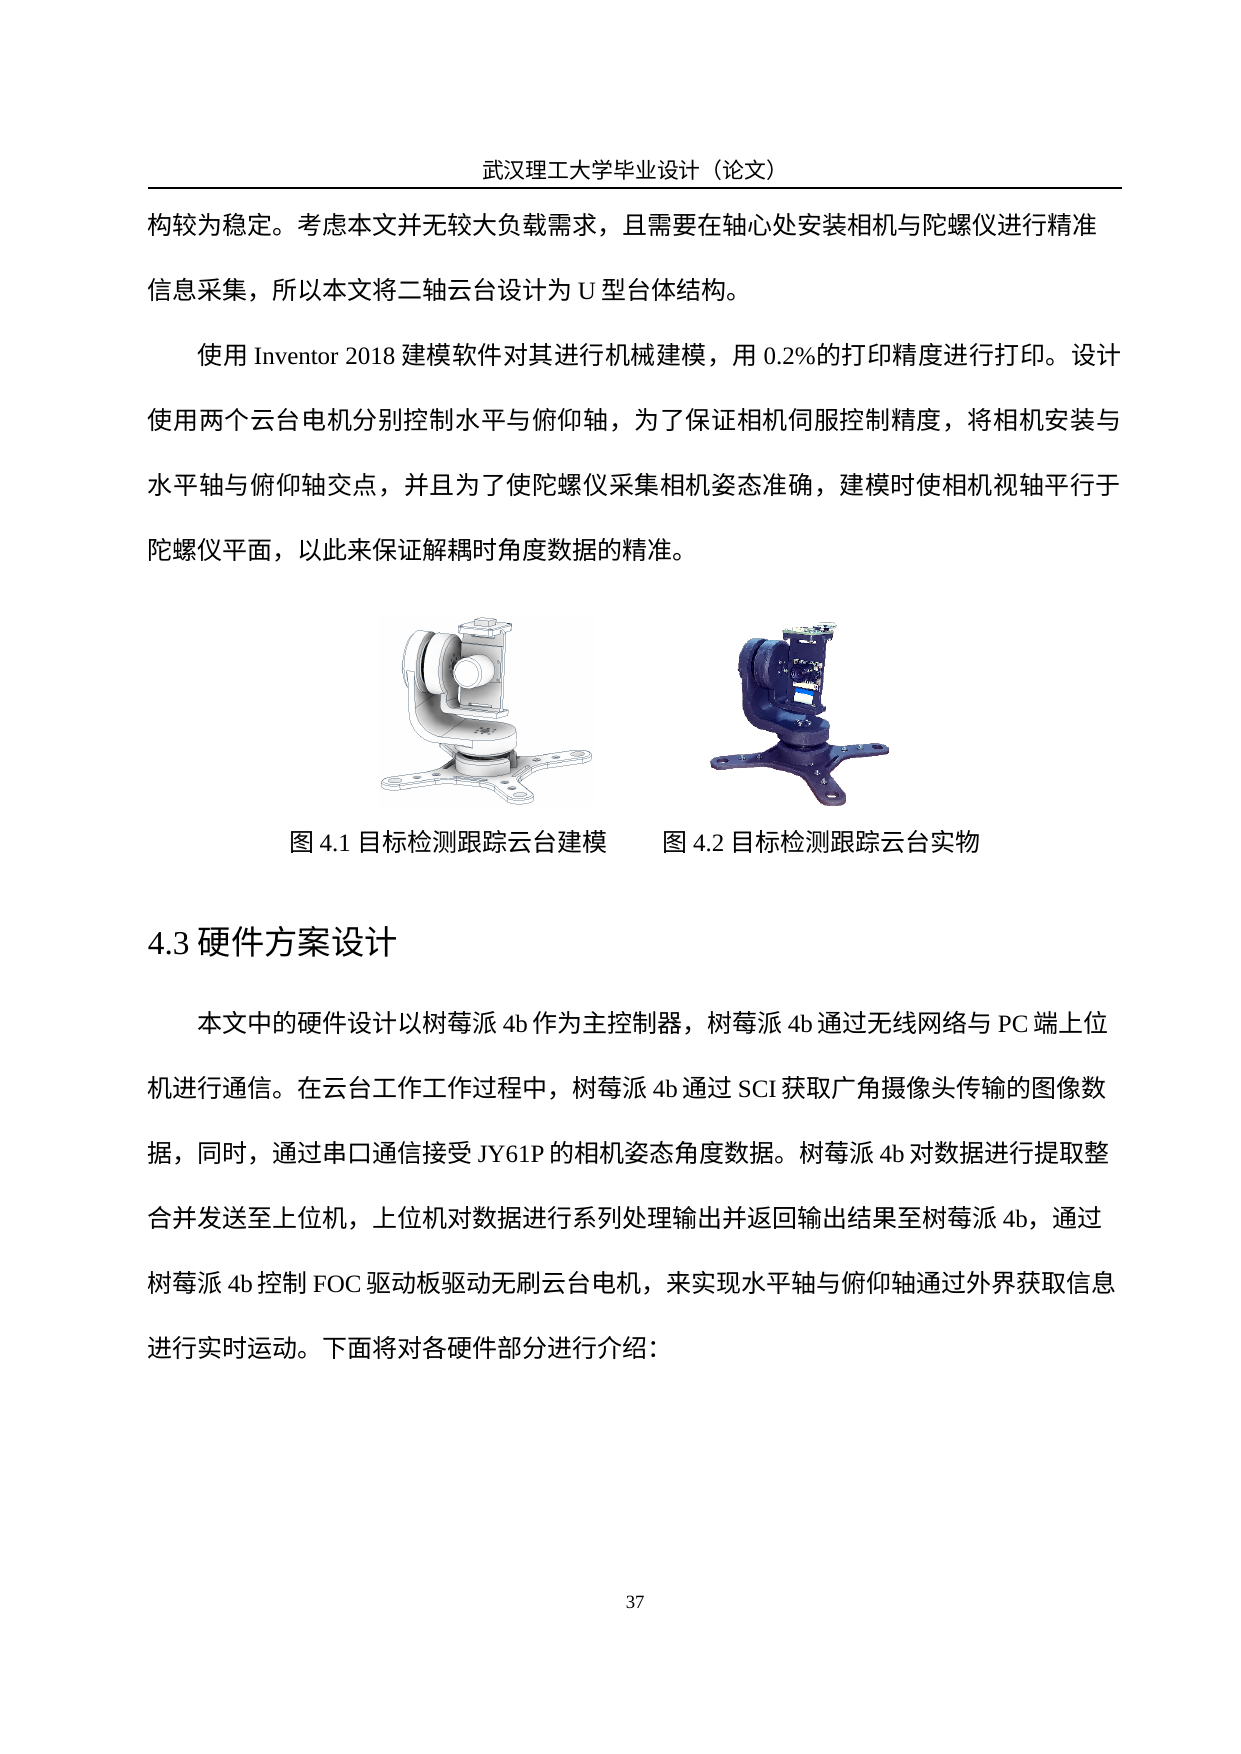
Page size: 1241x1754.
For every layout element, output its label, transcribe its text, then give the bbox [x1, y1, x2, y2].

text 使用Inventor 2018建模软件对其进行机械建模，用0.2%的打印精度进行打印。设计使用两个云台电机分别控制水平与俯仰轴，为了保证相机伺服控制精度，将相机安装与水平轴与俯仰轴交点，并且为了使陀螺仪采集相机姿态准确，建模时使相机视轴平行于陀螺仪平面，以此来保证解耦时角度数据的精准。 [148, 321, 1122, 581]
picture [378, 615, 594, 807]
text 图4.1 目标检测跟踪云台建模 图4.2 目标检测跟踪云台实物 [148, 808, 1122, 873]
text 本文中的硬件设计以树莓派4b作为主控制器，树莓派4b通过无线网络与PC端上位机进行通信。在云台工作工作过程中，树莓派4b通过SCI获取广角摄像头传输的图像数据，同时，通过串口通信接受JY61P的相机姿态角度数据。树莓派4b对数据进行提取整合并发送至上位机，上位机对数据进行系列处理输出并返回输出结果至树莓派4b，通过树莓派4b控制FOC驱动板驱动无刷云台电机，来实现水平轴与俯仰轴通过外界获取信息进行实时运动。下面将对各硬件部分进行介绍： [148, 989, 1122, 1379]
text 4.3 硬件方案设计 [148, 908, 1122, 973]
picture [708, 617, 892, 807]
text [148, 191, 1122, 321]
